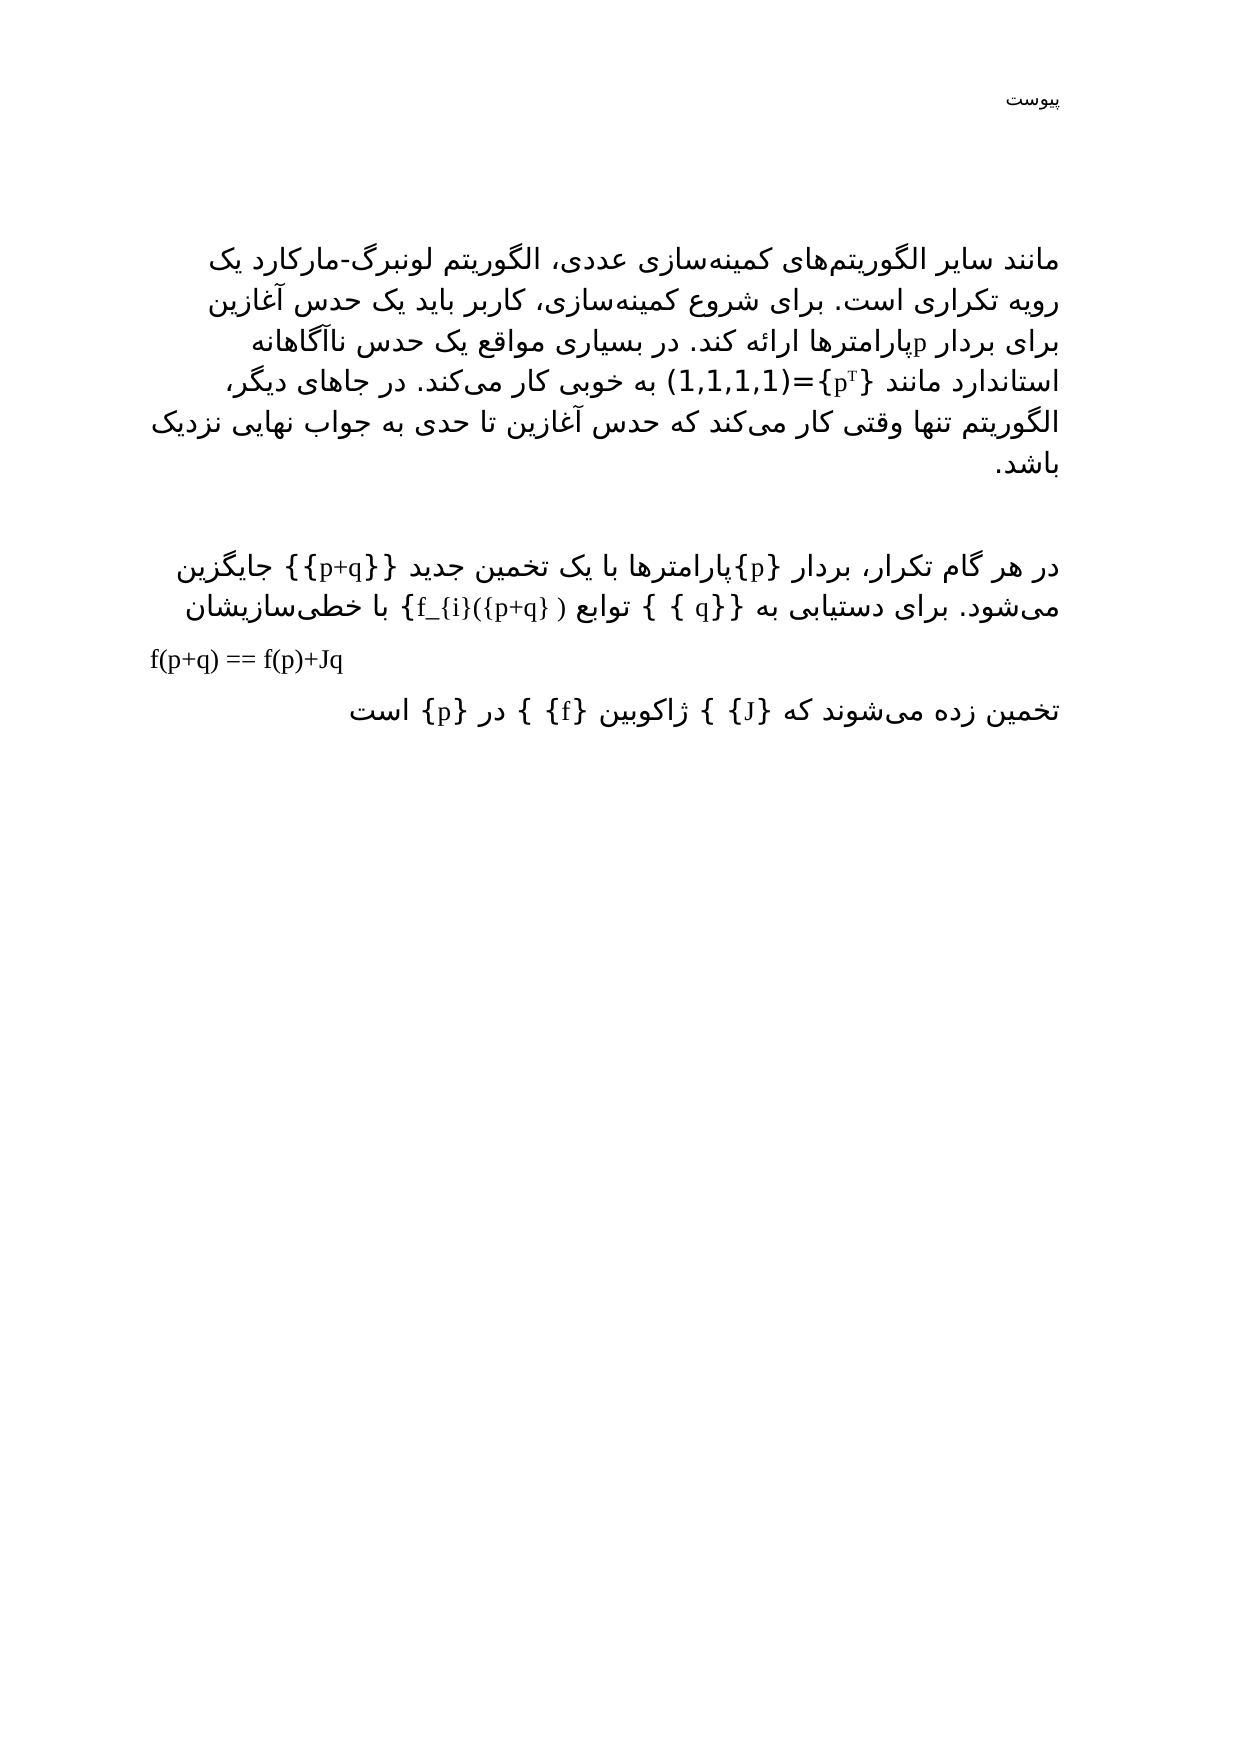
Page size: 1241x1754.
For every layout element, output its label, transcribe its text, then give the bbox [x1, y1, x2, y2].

text f(p+q) == f(p)+Jq [150, 643, 1060, 674]
text مانند سایر الگوریتم‌های کمینه‌سازی عددی، الگوریتم لونبرگ-مارکارد یک رویه تکراری است. برای شروع کمینه‌سازی، کاربر باید یک حدس آغازین برای بردار pپارامترها ارائه کند. در بسیاری مواقع یک حدس ناآگاهانه استاندارد مانند {pT}=(1,1,1,1) به خوبی کار می‌کند. در جاهای دیگر، الگوریتم تنها وقتی کار می‌کند که حدس آغازین تا حدی به جواب نهایی نزدیک باشد. [150, 242, 1060, 480]
text در هر گام تکرار، بردار {p}پارامترها با یک تخمین جدید {{p+q}} جایگزین می‌شود. برای دستیابی به {{q } } توابع f_{i}({p+q} )} با خطی‌سازیشان [150, 549, 1060, 624]
text تخمین زده می‌شوند که {J} } ژاکوبین {f} } در {p} است [150, 693, 1060, 727]
